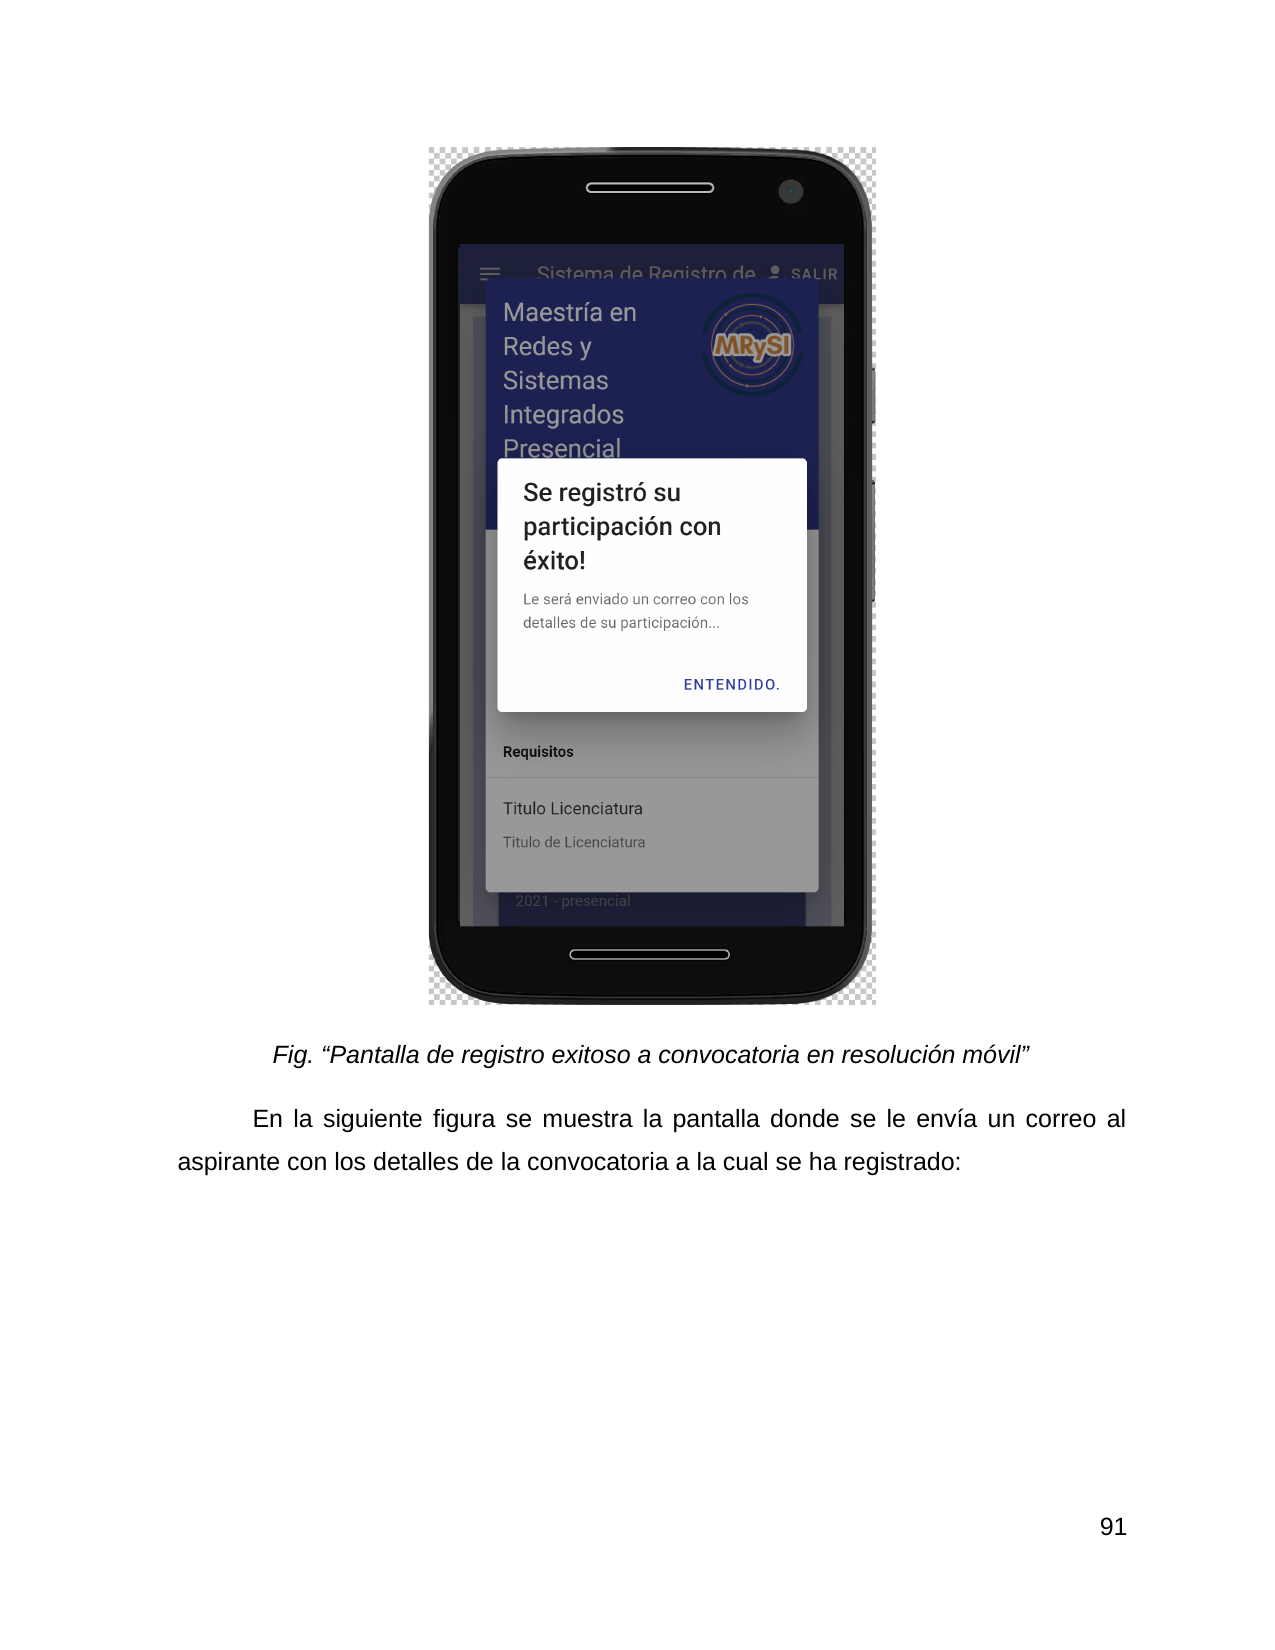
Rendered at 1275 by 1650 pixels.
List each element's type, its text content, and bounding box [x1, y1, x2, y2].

picture [428, 147, 876, 1005]
text En la siguiente figura se muestra la pantalla donde se le envía un correo al aspirante con los detalles de la convocatoria a la cual se ha registrado: [177, 1104, 1127, 1176]
text Fig. “Pantalla de registro exitoso a convocatoria en resolución móvil” [177, 1040, 1127, 1069]
